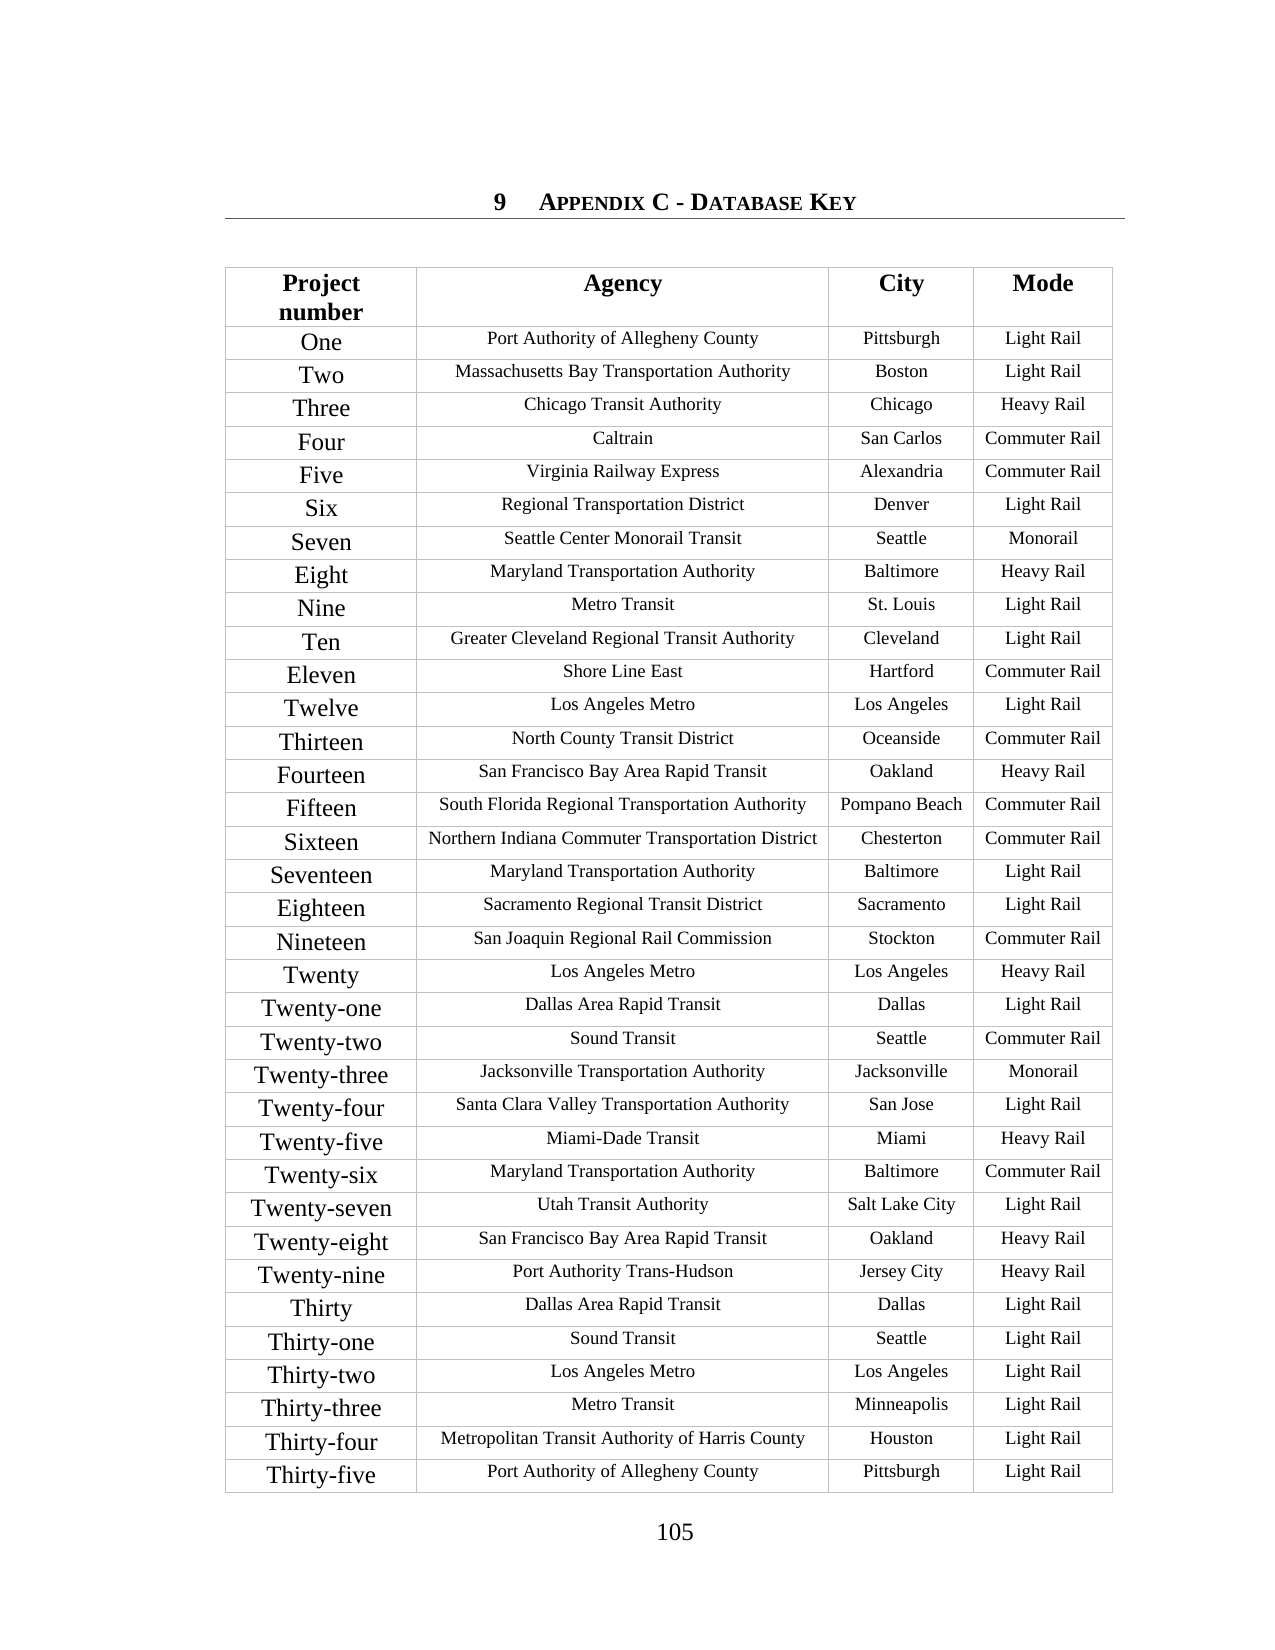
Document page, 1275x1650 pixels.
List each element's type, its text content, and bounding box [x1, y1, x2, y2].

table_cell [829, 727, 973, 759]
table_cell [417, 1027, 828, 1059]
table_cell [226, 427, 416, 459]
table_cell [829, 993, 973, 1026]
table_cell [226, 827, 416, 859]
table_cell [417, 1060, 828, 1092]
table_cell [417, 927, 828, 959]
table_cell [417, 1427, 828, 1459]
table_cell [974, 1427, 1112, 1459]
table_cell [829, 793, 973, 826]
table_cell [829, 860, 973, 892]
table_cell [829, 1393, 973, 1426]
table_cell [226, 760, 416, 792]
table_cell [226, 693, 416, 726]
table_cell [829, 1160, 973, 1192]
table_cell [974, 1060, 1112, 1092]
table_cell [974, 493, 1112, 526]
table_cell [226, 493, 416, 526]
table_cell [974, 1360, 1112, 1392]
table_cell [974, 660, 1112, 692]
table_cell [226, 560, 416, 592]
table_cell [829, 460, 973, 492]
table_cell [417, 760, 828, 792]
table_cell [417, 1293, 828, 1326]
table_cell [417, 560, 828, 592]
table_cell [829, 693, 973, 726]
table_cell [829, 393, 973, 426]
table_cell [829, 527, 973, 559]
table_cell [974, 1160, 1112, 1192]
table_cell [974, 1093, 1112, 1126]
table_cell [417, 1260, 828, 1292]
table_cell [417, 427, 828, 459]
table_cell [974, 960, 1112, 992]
subtitle Appendix C - Database Key [225, 187, 1125, 218]
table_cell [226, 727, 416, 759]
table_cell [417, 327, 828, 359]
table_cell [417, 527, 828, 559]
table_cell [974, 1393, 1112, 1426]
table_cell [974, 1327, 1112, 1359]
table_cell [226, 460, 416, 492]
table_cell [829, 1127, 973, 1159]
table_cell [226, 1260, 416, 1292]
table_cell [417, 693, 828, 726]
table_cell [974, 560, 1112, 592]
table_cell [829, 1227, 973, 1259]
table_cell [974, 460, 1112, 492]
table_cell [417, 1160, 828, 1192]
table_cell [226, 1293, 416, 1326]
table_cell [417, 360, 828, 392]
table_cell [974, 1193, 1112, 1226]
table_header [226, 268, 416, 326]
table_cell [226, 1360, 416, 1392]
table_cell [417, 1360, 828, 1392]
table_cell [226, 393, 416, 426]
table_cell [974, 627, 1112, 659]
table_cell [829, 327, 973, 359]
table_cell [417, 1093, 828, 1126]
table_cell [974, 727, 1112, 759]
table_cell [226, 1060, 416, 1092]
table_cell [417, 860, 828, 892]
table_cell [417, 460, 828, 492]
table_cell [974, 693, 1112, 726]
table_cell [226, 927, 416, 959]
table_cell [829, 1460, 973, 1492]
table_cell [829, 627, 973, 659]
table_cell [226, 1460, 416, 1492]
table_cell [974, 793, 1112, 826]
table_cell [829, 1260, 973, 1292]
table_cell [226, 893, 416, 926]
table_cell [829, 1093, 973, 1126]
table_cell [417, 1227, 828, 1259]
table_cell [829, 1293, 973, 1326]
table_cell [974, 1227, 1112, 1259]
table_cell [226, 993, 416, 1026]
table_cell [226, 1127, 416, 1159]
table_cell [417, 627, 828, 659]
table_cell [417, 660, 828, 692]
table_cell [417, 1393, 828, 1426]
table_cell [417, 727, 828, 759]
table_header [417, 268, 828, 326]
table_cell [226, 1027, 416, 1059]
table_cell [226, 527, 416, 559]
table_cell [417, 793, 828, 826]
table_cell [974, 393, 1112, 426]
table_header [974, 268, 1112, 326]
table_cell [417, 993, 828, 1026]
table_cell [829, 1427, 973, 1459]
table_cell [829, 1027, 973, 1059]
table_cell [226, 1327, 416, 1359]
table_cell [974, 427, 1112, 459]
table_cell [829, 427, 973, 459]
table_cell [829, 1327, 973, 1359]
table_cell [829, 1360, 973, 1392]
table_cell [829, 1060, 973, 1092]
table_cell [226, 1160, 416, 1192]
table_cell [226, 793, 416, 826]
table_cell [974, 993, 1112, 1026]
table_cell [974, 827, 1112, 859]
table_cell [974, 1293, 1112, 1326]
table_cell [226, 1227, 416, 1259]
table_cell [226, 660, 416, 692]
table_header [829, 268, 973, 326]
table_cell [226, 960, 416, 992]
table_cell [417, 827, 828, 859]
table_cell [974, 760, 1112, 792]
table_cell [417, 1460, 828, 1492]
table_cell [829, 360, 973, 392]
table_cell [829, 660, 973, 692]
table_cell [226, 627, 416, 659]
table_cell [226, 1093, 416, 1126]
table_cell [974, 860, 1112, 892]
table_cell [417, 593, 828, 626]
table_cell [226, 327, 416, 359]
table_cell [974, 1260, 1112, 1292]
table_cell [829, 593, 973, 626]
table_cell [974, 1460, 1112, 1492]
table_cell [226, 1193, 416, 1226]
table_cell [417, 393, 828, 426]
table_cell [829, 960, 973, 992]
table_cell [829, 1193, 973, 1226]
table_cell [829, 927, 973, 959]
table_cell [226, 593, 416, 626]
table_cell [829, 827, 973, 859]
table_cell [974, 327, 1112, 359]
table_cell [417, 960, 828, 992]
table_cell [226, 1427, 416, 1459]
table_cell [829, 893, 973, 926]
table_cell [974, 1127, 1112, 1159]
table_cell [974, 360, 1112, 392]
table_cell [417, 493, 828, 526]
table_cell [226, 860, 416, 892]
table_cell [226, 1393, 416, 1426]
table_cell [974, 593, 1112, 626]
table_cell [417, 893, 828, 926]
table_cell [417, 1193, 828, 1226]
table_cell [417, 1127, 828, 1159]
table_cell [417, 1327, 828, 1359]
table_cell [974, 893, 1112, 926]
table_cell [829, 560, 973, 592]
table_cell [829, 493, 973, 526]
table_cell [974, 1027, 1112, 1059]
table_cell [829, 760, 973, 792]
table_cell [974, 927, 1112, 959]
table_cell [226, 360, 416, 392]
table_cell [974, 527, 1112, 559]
